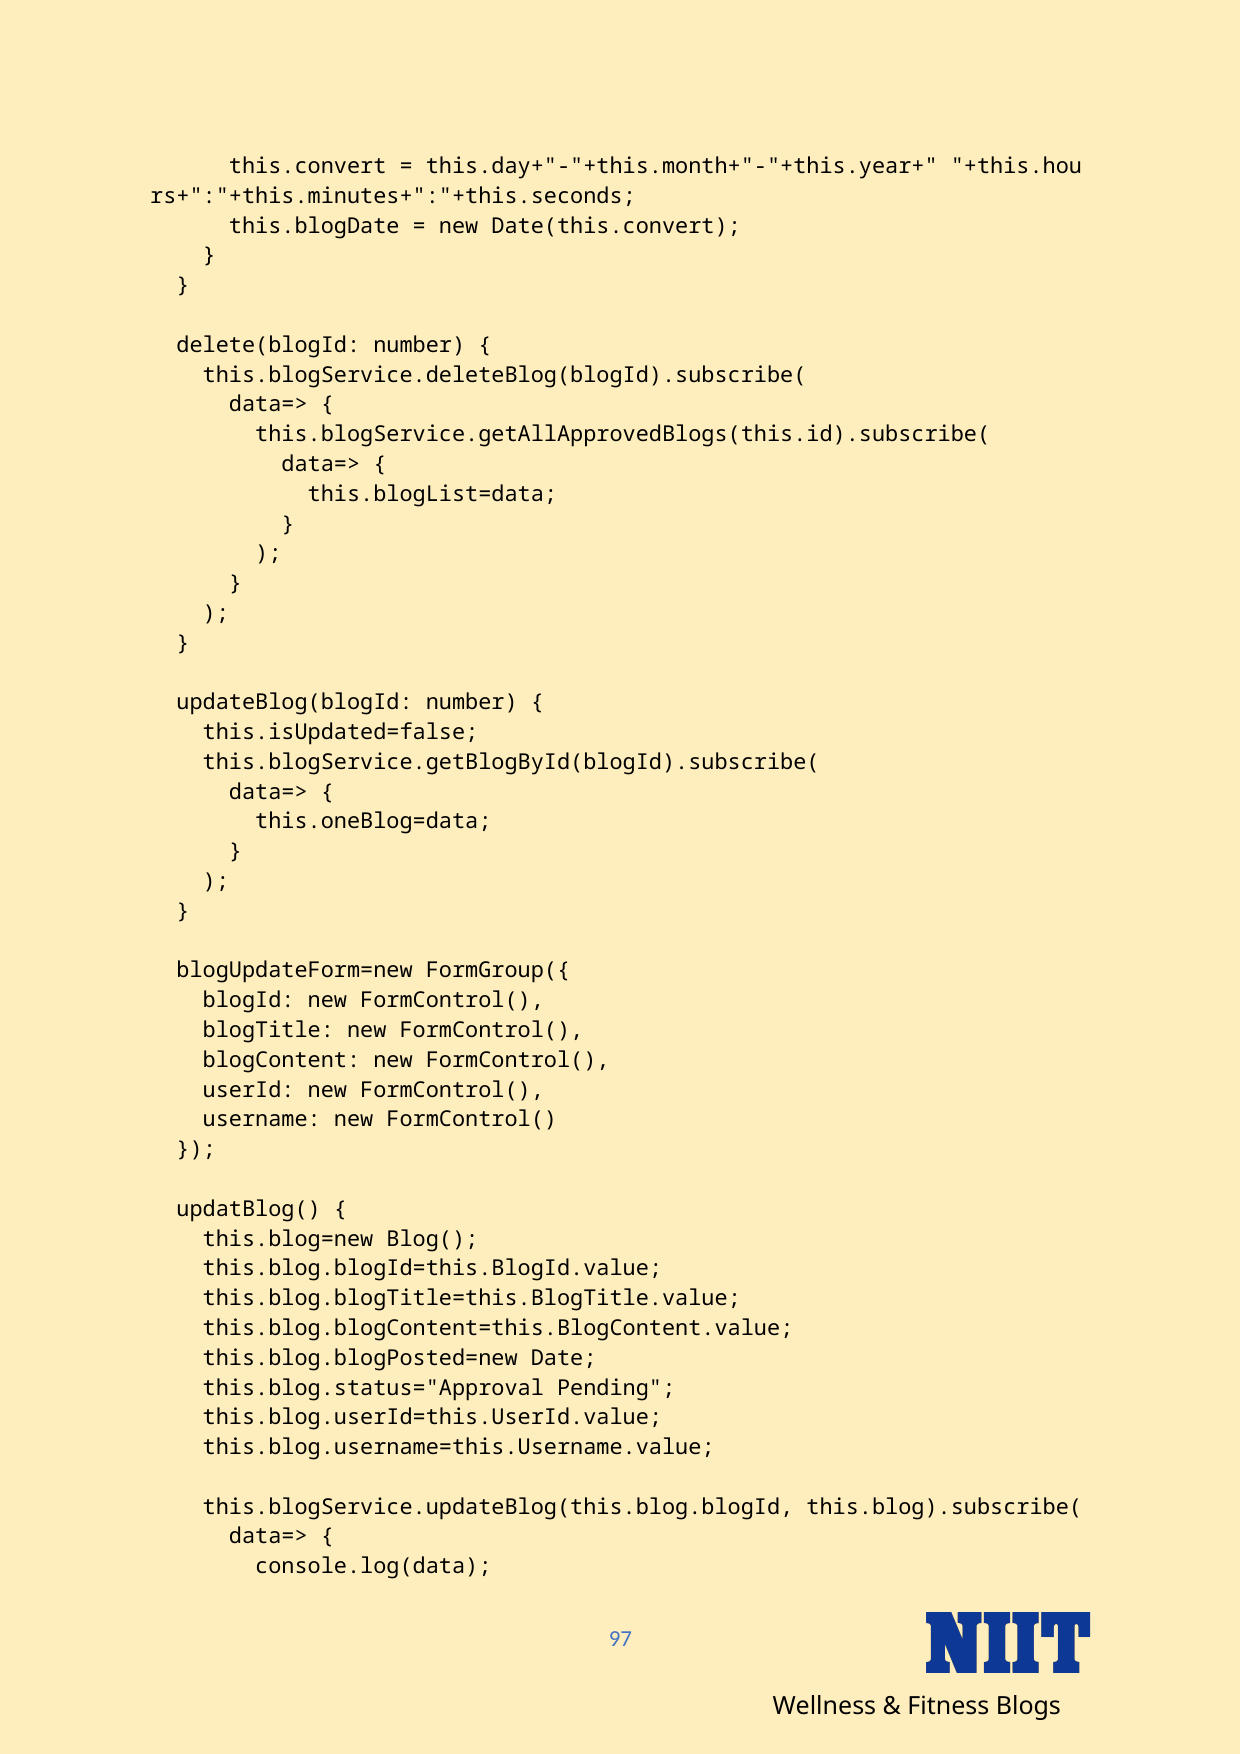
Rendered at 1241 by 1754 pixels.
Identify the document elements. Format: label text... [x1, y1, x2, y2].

text data=> { [150, 448, 1090, 478]
text this.blogService.getAllApprovedBlogs(this.id).subscribe( [150, 418, 1090, 448]
text username: new FormControl() [150, 1103, 1090, 1133]
text } [150, 567, 1090, 597]
text ); [150, 597, 1090, 627]
text blogContent: new FormControl(), [150, 1044, 1090, 1073]
text this.oneBlog=data; [150, 805, 1090, 835]
text userId: new FormControl(), [150, 1073, 1090, 1103]
text this.convert = this.day+"-"+this.month+"-"+this.year+" "+this.hours+":"+this.minutes+":"+this.seconds; [150, 150, 1090, 209]
text this.blogList=data; [150, 478, 1090, 507]
text ); [150, 537, 1090, 567]
text blogUpdateForm=new FormGroup({ [150, 954, 1090, 984]
text updateBlog(blogId: number) { [150, 686, 1090, 716]
text } [150, 835, 1090, 865]
text } [150, 627, 1090, 656]
picture [926, 1612, 1091, 1673]
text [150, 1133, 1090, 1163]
text ); [150, 865, 1090, 895]
text } [150, 895, 1090, 924]
text } [150, 239, 1090, 269]
text data=> { [150, 776, 1090, 805]
text blogId: new FormControl(), [150, 984, 1090, 1014]
text data=> { [150, 388, 1090, 418]
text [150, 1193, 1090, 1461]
text } [150, 507, 1090, 537]
text delete(blogId: number) { [150, 329, 1090, 358]
text this.isUpdated=false; [150, 716, 1090, 746]
text this.blogService.deleteBlog(blogId).subscribe( [150, 358, 1090, 388]
text this.blogService.getBlogById(blogId).subscribe( [150, 746, 1090, 776]
text this.blogDate = new Date(this.convert); [150, 209, 1090, 239]
text blogTitle: new FormControl(), [150, 1014, 1090, 1044]
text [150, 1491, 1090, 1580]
text } [150, 269, 1090, 299]
